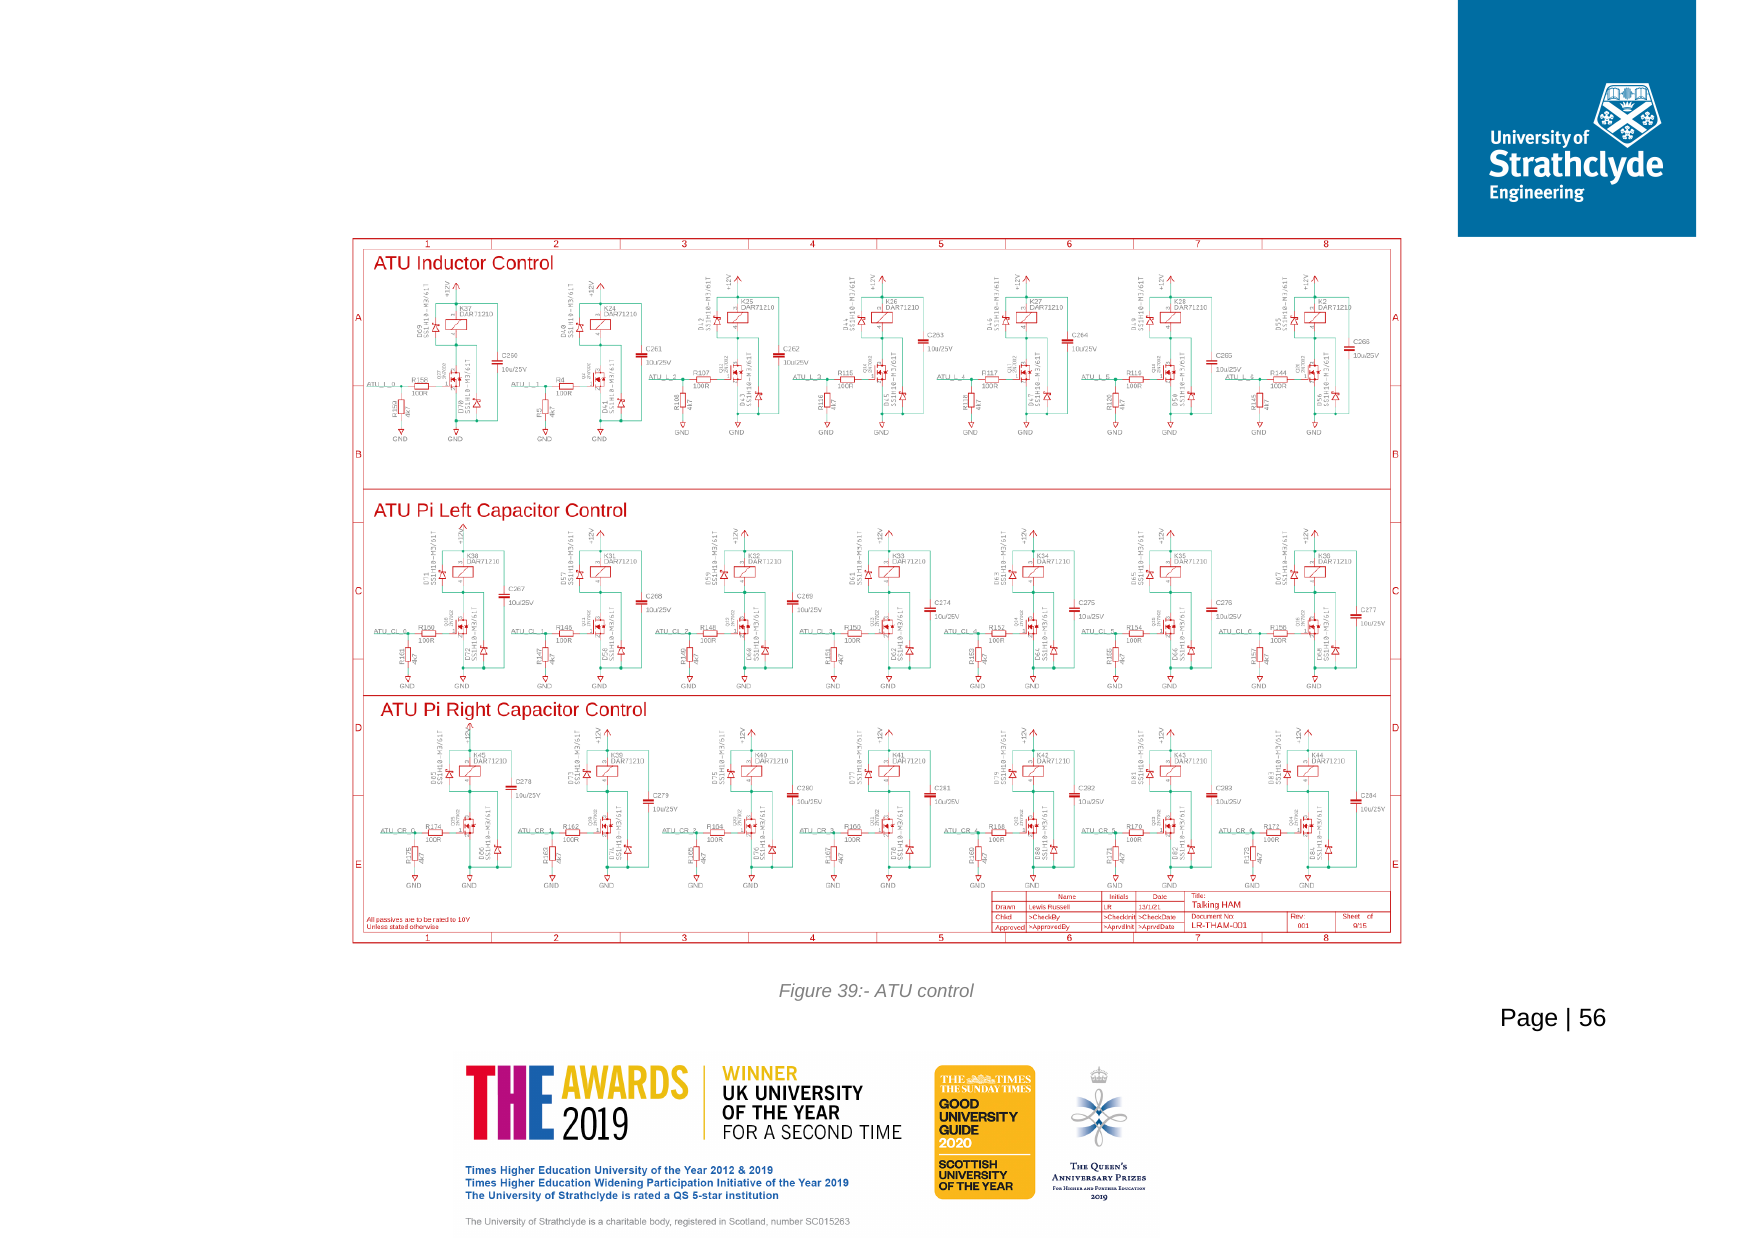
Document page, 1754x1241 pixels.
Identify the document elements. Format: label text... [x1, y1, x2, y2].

picture [1622, 127, 1629, 135]
picture [1647, 158, 1662, 176]
picture [1604, 84, 1651, 135]
picture [1510, 154, 1520, 176]
picture [1491, 150, 1508, 176]
picture [1609, 158, 1626, 184]
picture [1584, 157, 1597, 176]
picture [1524, 158, 1533, 176]
picture [1504, 135, 1510, 143]
picture [1535, 158, 1550, 176]
picture [1603, 112, 1613, 124]
picture [1563, 135, 1568, 145]
picture [1491, 186, 1498, 198]
picture [452, 1051, 1160, 1238]
picture [1628, 151, 1643, 176]
picture [1492, 131, 1500, 143]
picture [1594, 116, 1599, 126]
picture [1526, 136, 1533, 143]
text Figure 39:- ATU control [148, 980, 1606, 1002]
picture [1518, 135, 1523, 143]
picture [1642, 113, 1649, 121]
picture [1601, 151, 1607, 176]
picture [1552, 154, 1562, 176]
picture [348, 236, 1406, 945]
picture [1535, 190, 1556, 198]
picture [1566, 151, 1580, 176]
